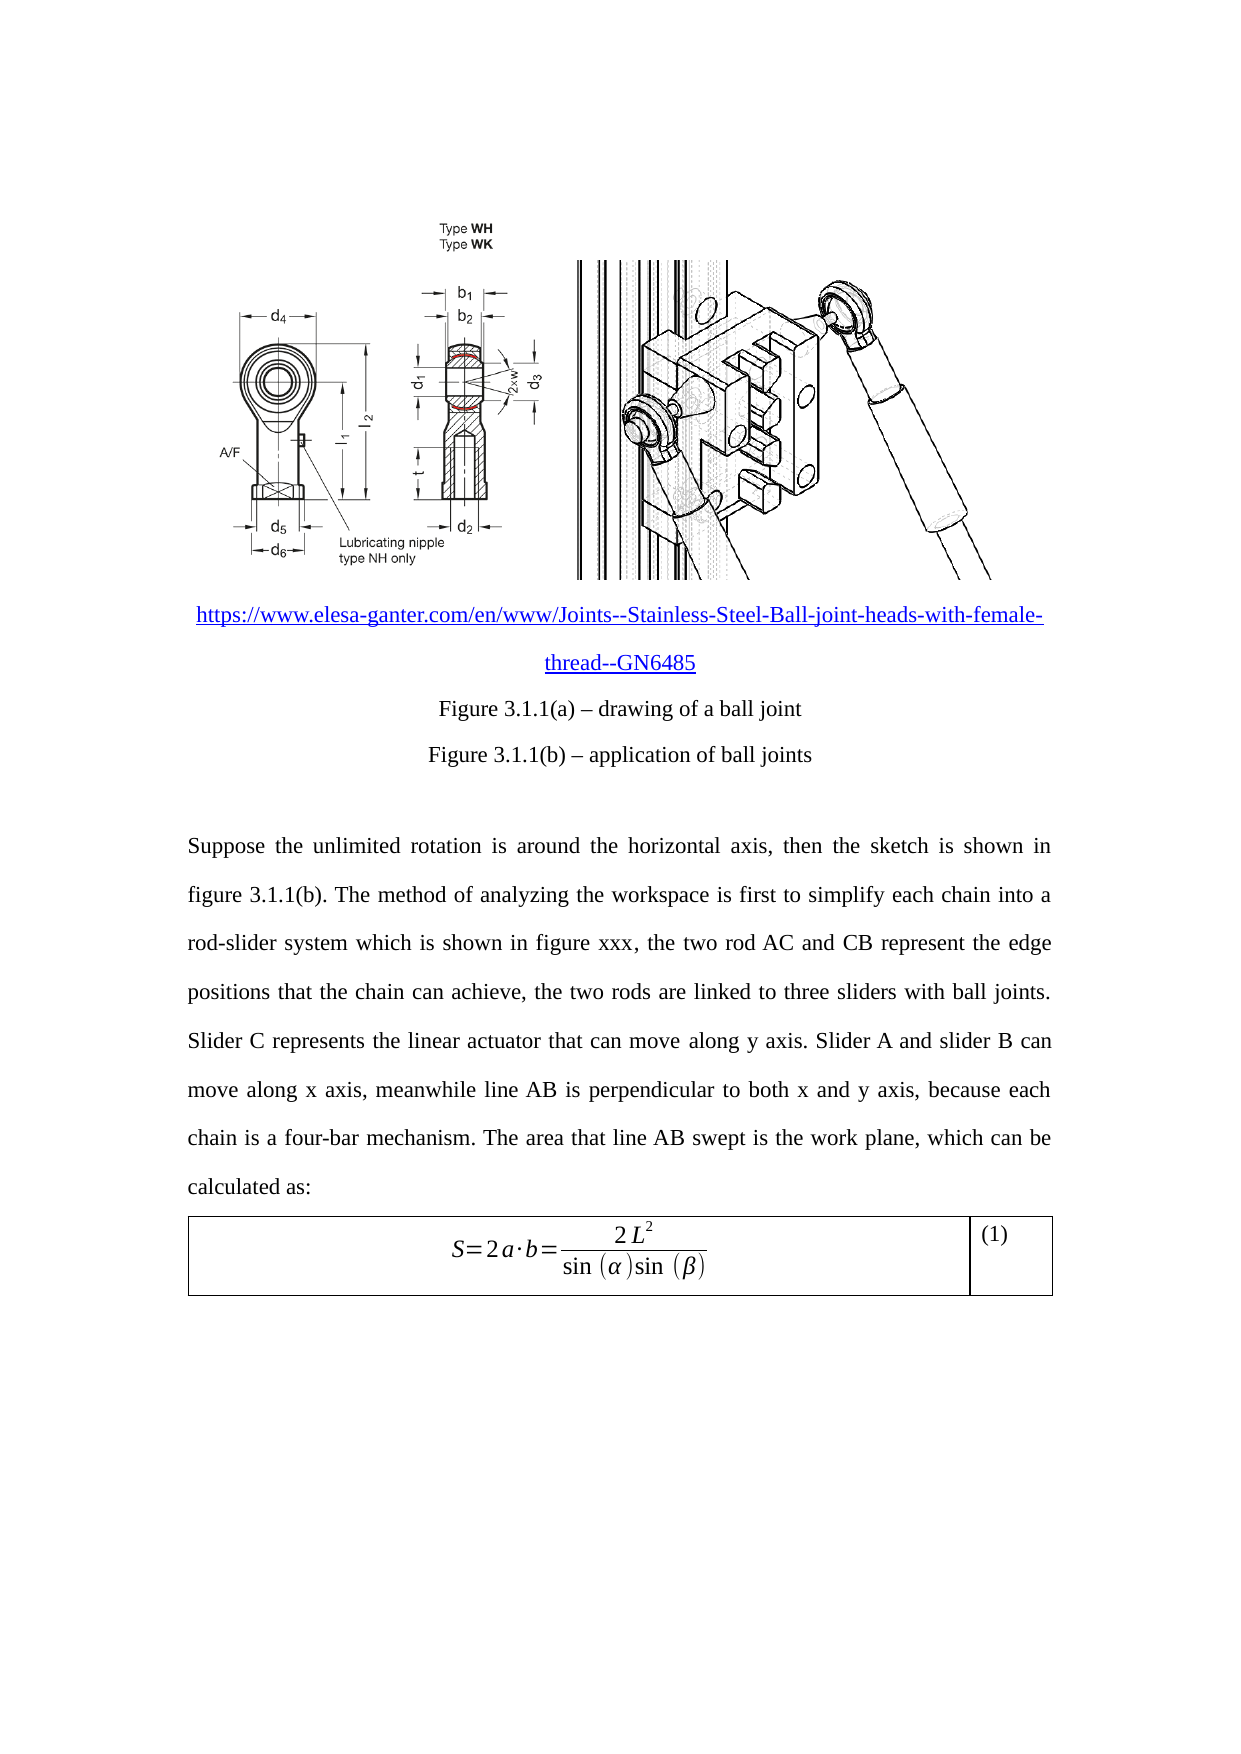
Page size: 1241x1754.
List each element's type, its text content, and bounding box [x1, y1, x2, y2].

table_header [189, 1217, 969, 1295]
text Figure 3.1.1(b) – application of ball joints [187, 738, 1053, 770]
text Suppose the unlimited rotation is around the horizontal axis, then the sketch is shown in figure 3.1.1(b). The method of analyzing the workspace is first to simplify each chain into a rod-slider system which is shown in figure xxx, the two rod AC and CB represent the edge positions that the chain can achieve, the two rods are linked to three sliders with ball joints. Slider C represents the linear actuator that can move along y axis. Slider A and slider B can move along x axis, meanwhile line AB is perpendicular to both x and y axis, because each chain is a four-bar mechanism. The area that line AB swept is the work plane, which can be calculated as: [187, 829, 1053, 1203]
picture [215, 167, 1026, 580]
text Figure 3.1.1(a) – drawing of a ball joint [187, 692, 1053, 724]
table_header (1) [971, 1217, 1052, 1295]
text https://www.elesa-ganter.com/en/www/Joints--Stainless-Steel-Ball-joint-heads-with-female-thread--GN6485 [187, 598, 1053, 679]
